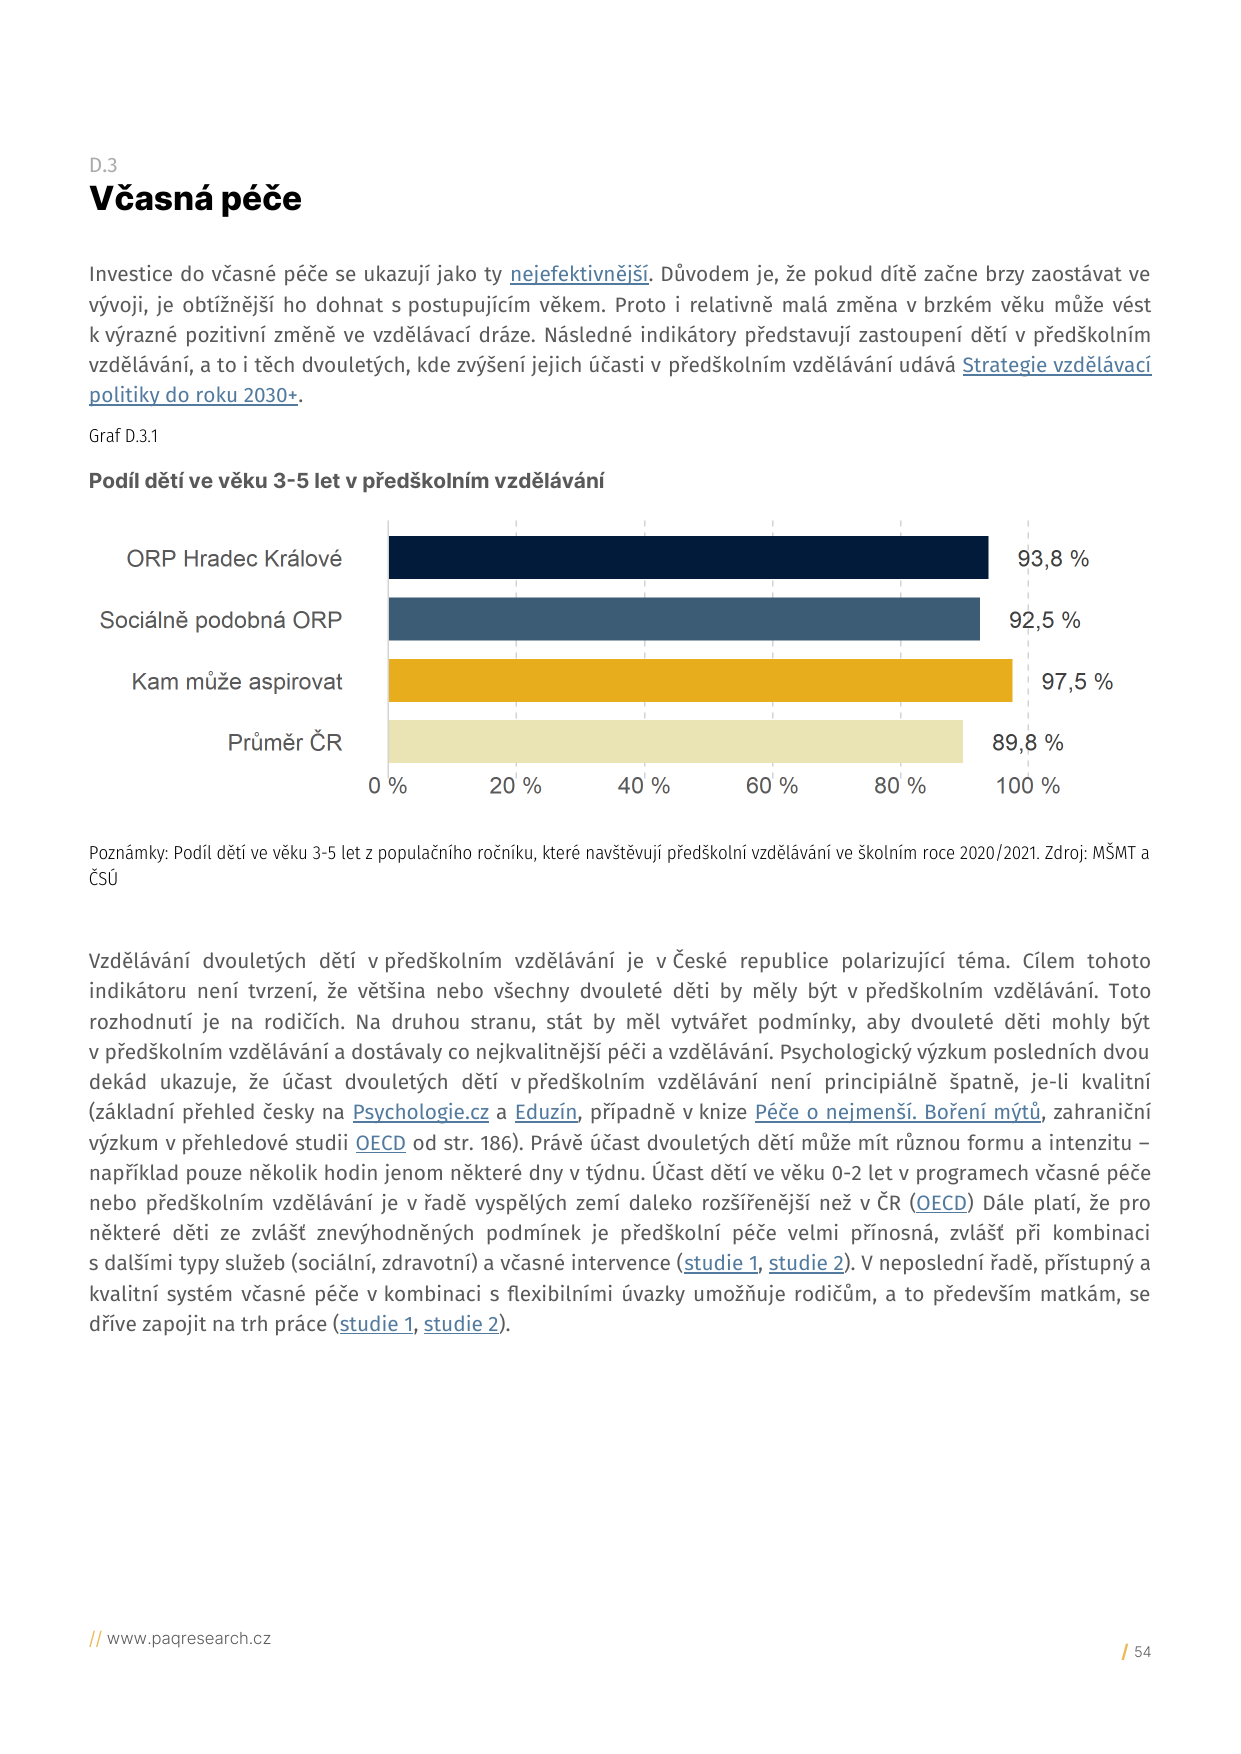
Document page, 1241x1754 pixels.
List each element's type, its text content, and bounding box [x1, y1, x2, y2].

picture [88, 493, 1139, 825]
text D.3 [89, 148, 1152, 178]
text Investice do včasné péče se ukazují jako ty nejefektivnější. Důvodem je, že pokud dítě začne brzy zaostávat ve vývoji, je obtížnější ho dohnat s postupujícím věkem. Proto i relativně malá změna v brzkém věku může vést k výrazné pozitivní změně ve vzdělávací dráze. Následné indikátory představují zastoupení dětí v předškolním vzdělávání, a to i těch dvouletých, kde zvýšení jejich účasti v předškolním vzdělávání udává Strategie vzdělávací politiky do roku 2030+. [89, 257, 1152, 408]
text Podíl dětí ve věku 3-5 let v předškolním vzdělávání [89, 463, 1152, 493]
text Vzdělávání dvouletých dětí v předškolním vzdělávání je v České republice polarizující téma. Cílem tohoto indikátoru není tvrzení, že většina nebo všechny dvouleté děti by měly být v předškolním vzdělávání. Toto rozhodnutí je na rodičích. Na druhou stranu, stát by měl vytvářet podmínky, aby dvouleté děti mohly být v předškolním vzdělávání a dostávaly co nejkvalitnější péči a vzdělávání. Psychologický výzkum posledních dvou dekád ukazuje, že účast dvouletých dětí v předškolním vzdělávání není principiálně špatně, je-li kvalitní (základní přehled česky na Psychologie.cz a Eduzín, případně v knize Péče o nejmenší. Boření mýtů, zahraniční výzkum v přehledové studii OECD od str. 186). Právě účast dvouletých dětí může mít různou formu a intenzitu – například pouze několik hodin jenom některé dny v týdnu. Účast dětí ve věku 0-2 let v programech včasné péče nebo předškolním vzdělávání je v řadě vyspělých zemí daleko rozšířenější než v ČR (OECD) Dále platí, že pro některé děti ze zvlášť znevýhodněných podmínek je předškolní péče velmi přínosná, zvlášť při kombinaci s dalšími typy služeb (sociální, zdravotní) a včasné intervence (studie 1, studie 2). V neposlední řadě, přístupný a kvalitní systém včasné péče v kombinaci s flexibilními úvazky umožňuje rodičům, a to především matkám, se dříve zapojit na trh práce (studie 1, studie 2). [89, 944, 1152, 1337]
text Graf D.3.1 [89, 425, 1152, 447]
subtitle Včasná péče [89, 178, 1152, 218]
text Poznámky: Podíl dětí ve věku 3-5 let z populačního ročníku, které navštěvují předškolní vzdělávání ve školním roce 2020/2021. Zdroj: MŠMT a ČSÚ [89, 842, 1152, 890]
